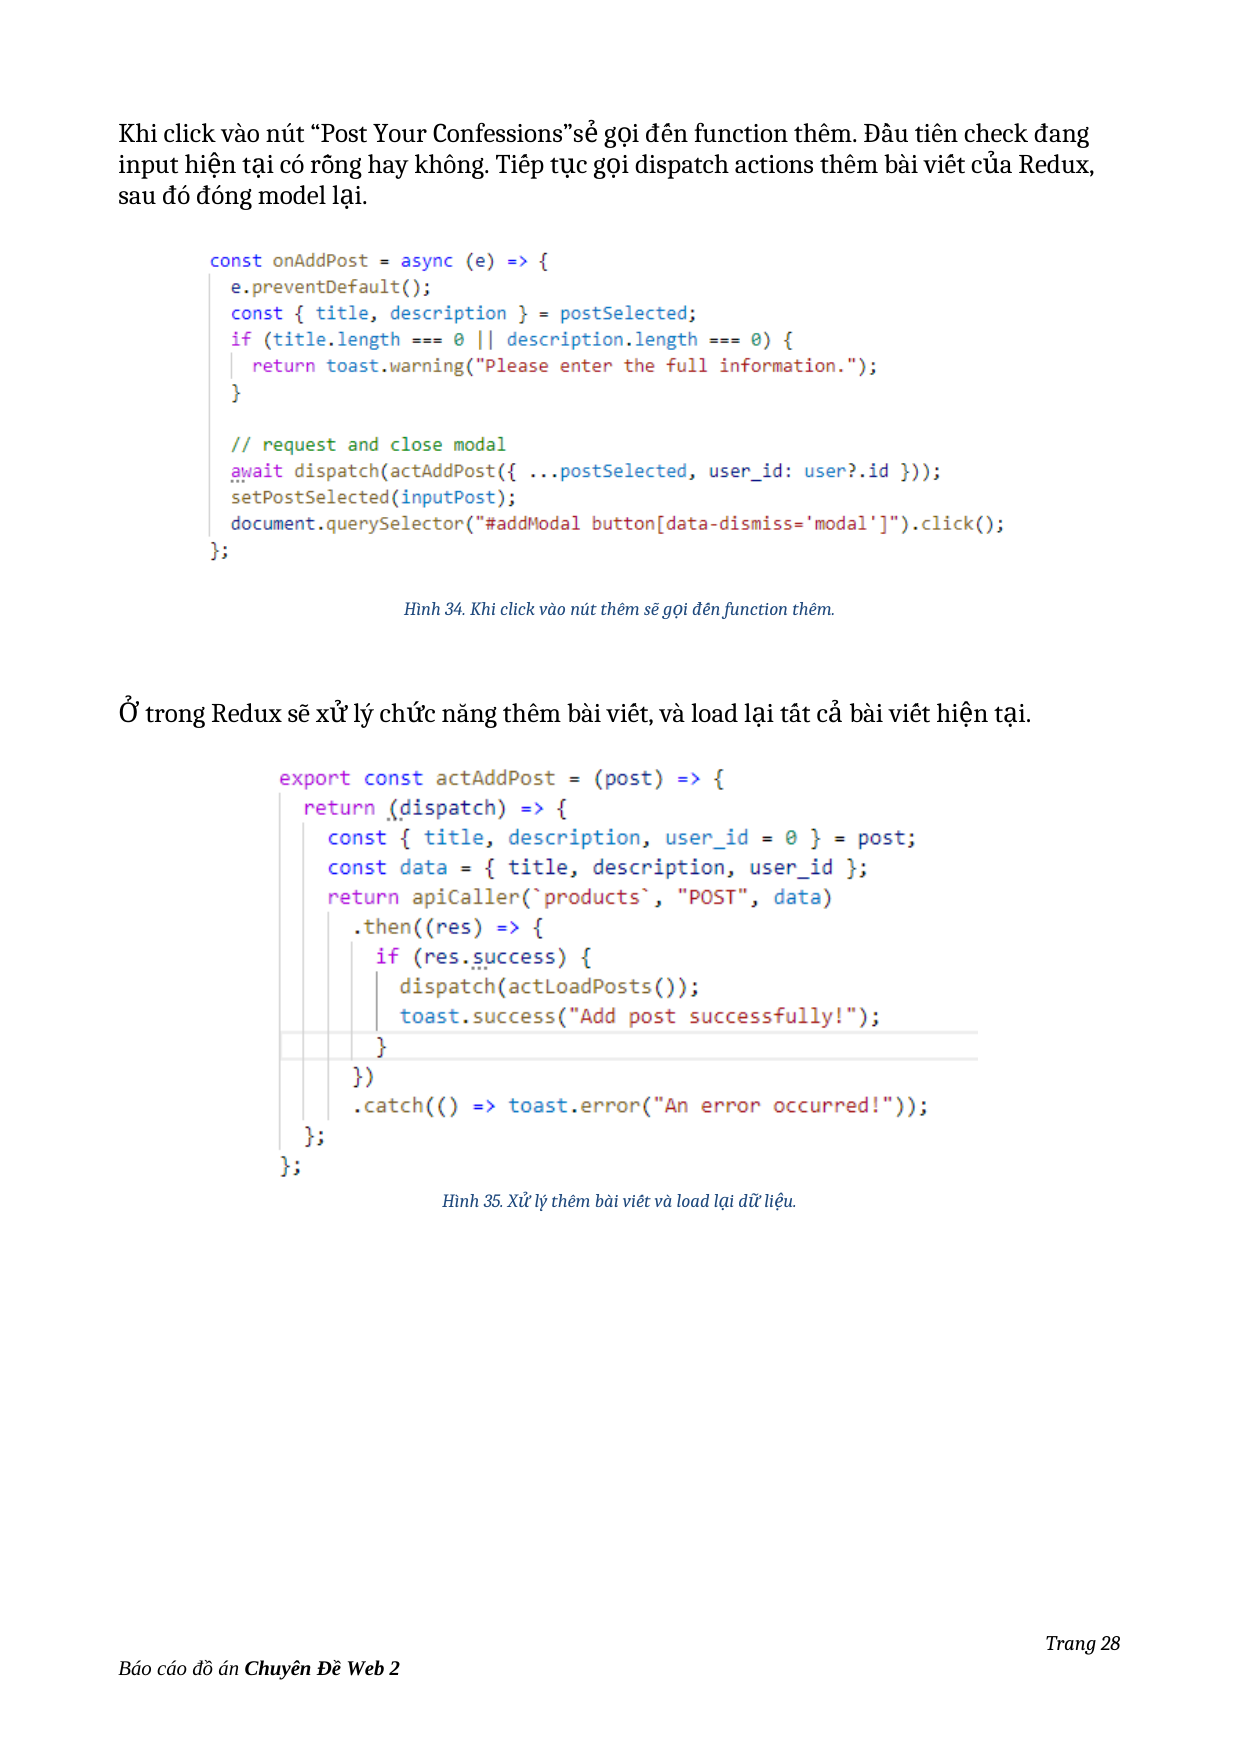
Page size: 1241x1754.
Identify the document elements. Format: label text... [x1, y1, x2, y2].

text Hình 35. Xử lý thêm bài viết và load lại dữ liệu. [118, 1191, 1122, 1212]
picture [262, 757, 978, 1191]
picture [202, 242, 1038, 570]
text Hình 34. Khi click vào nút thêm sẽ gọi đến function thêm. [118, 598, 1122, 619]
text Khi click vào nút “Post Your Confessions”sẻ gọi đến function thêm. Đầu tiên check đang input hiện tại có rỗng hay không. Tiếp tục gọi dispatch actions thêm bài viết của Redux, sau đó đóng model lại. [118, 118, 1122, 212]
